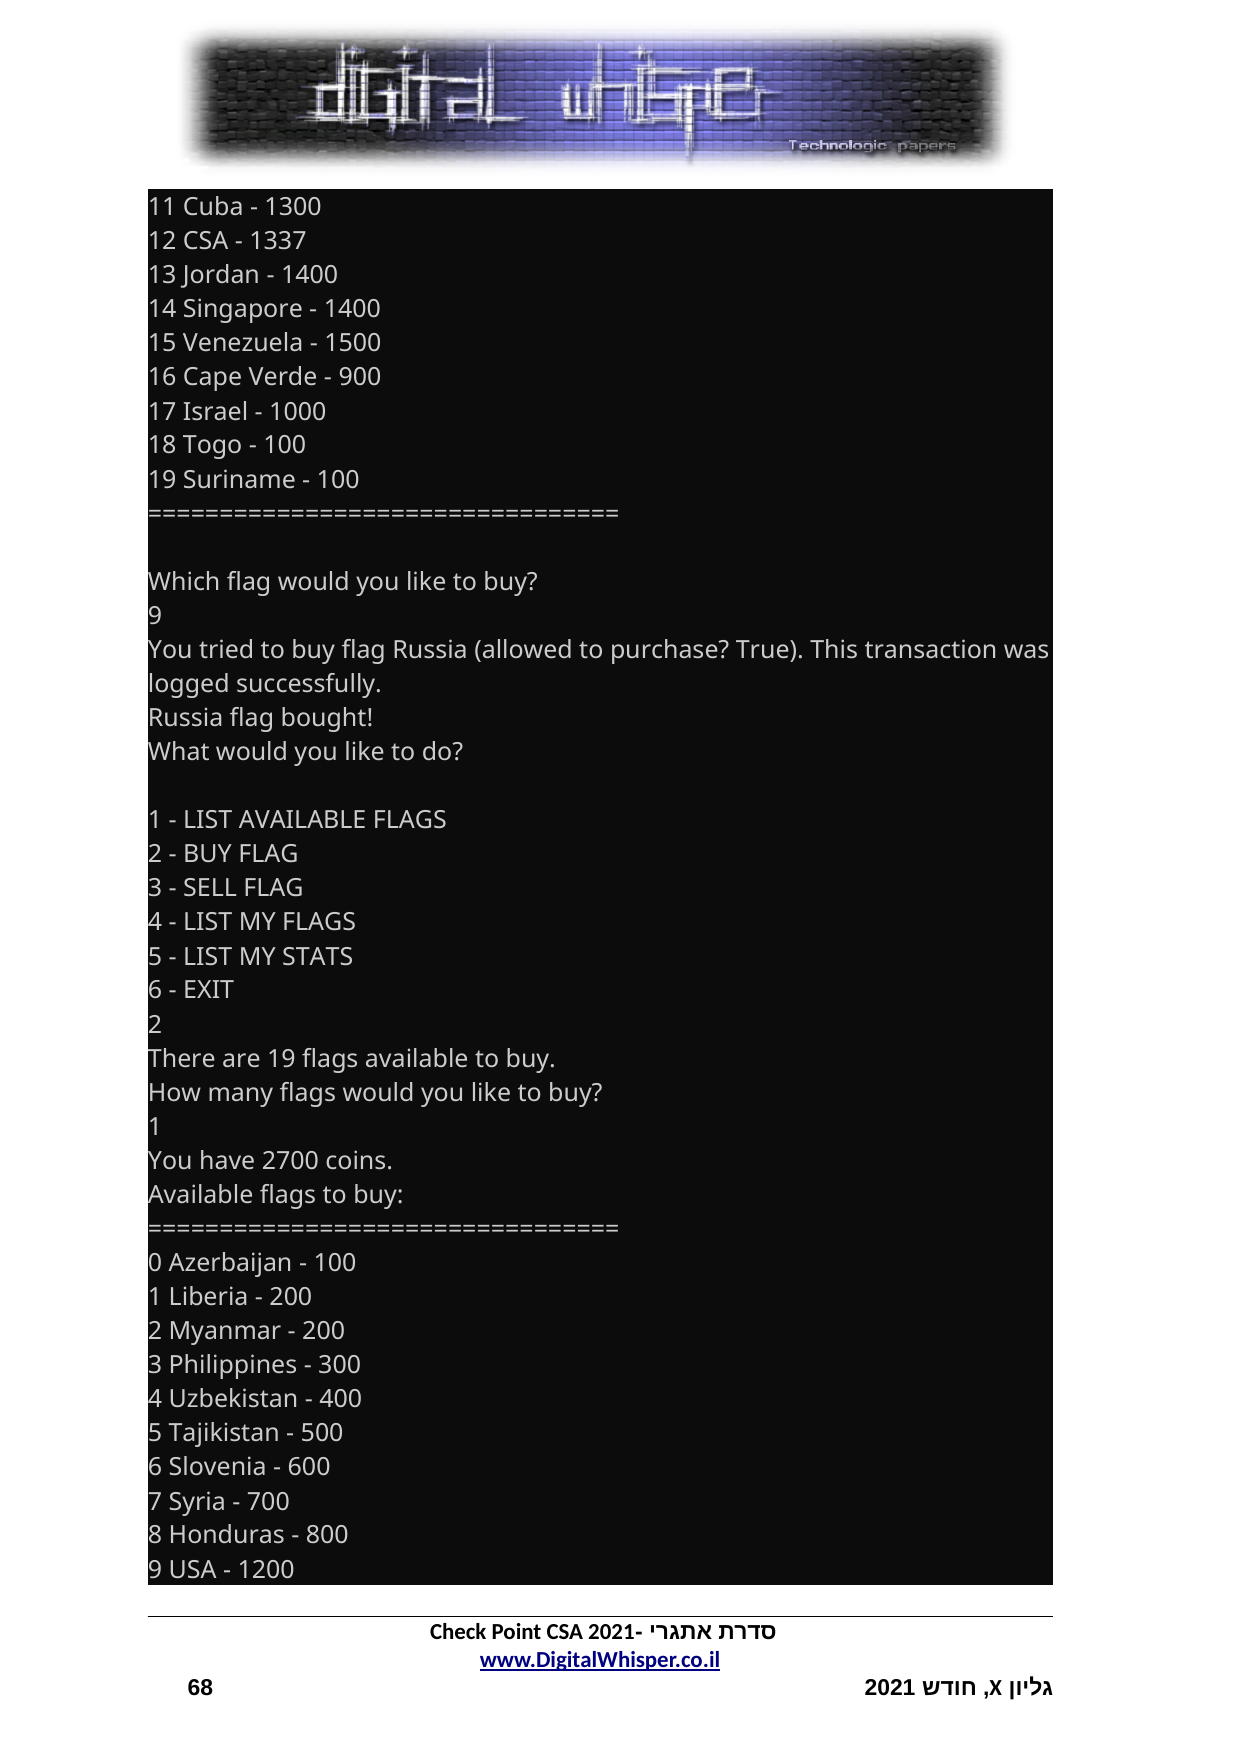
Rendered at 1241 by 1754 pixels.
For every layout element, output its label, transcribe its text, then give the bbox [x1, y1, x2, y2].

picture [147, 19, 1047, 178]
